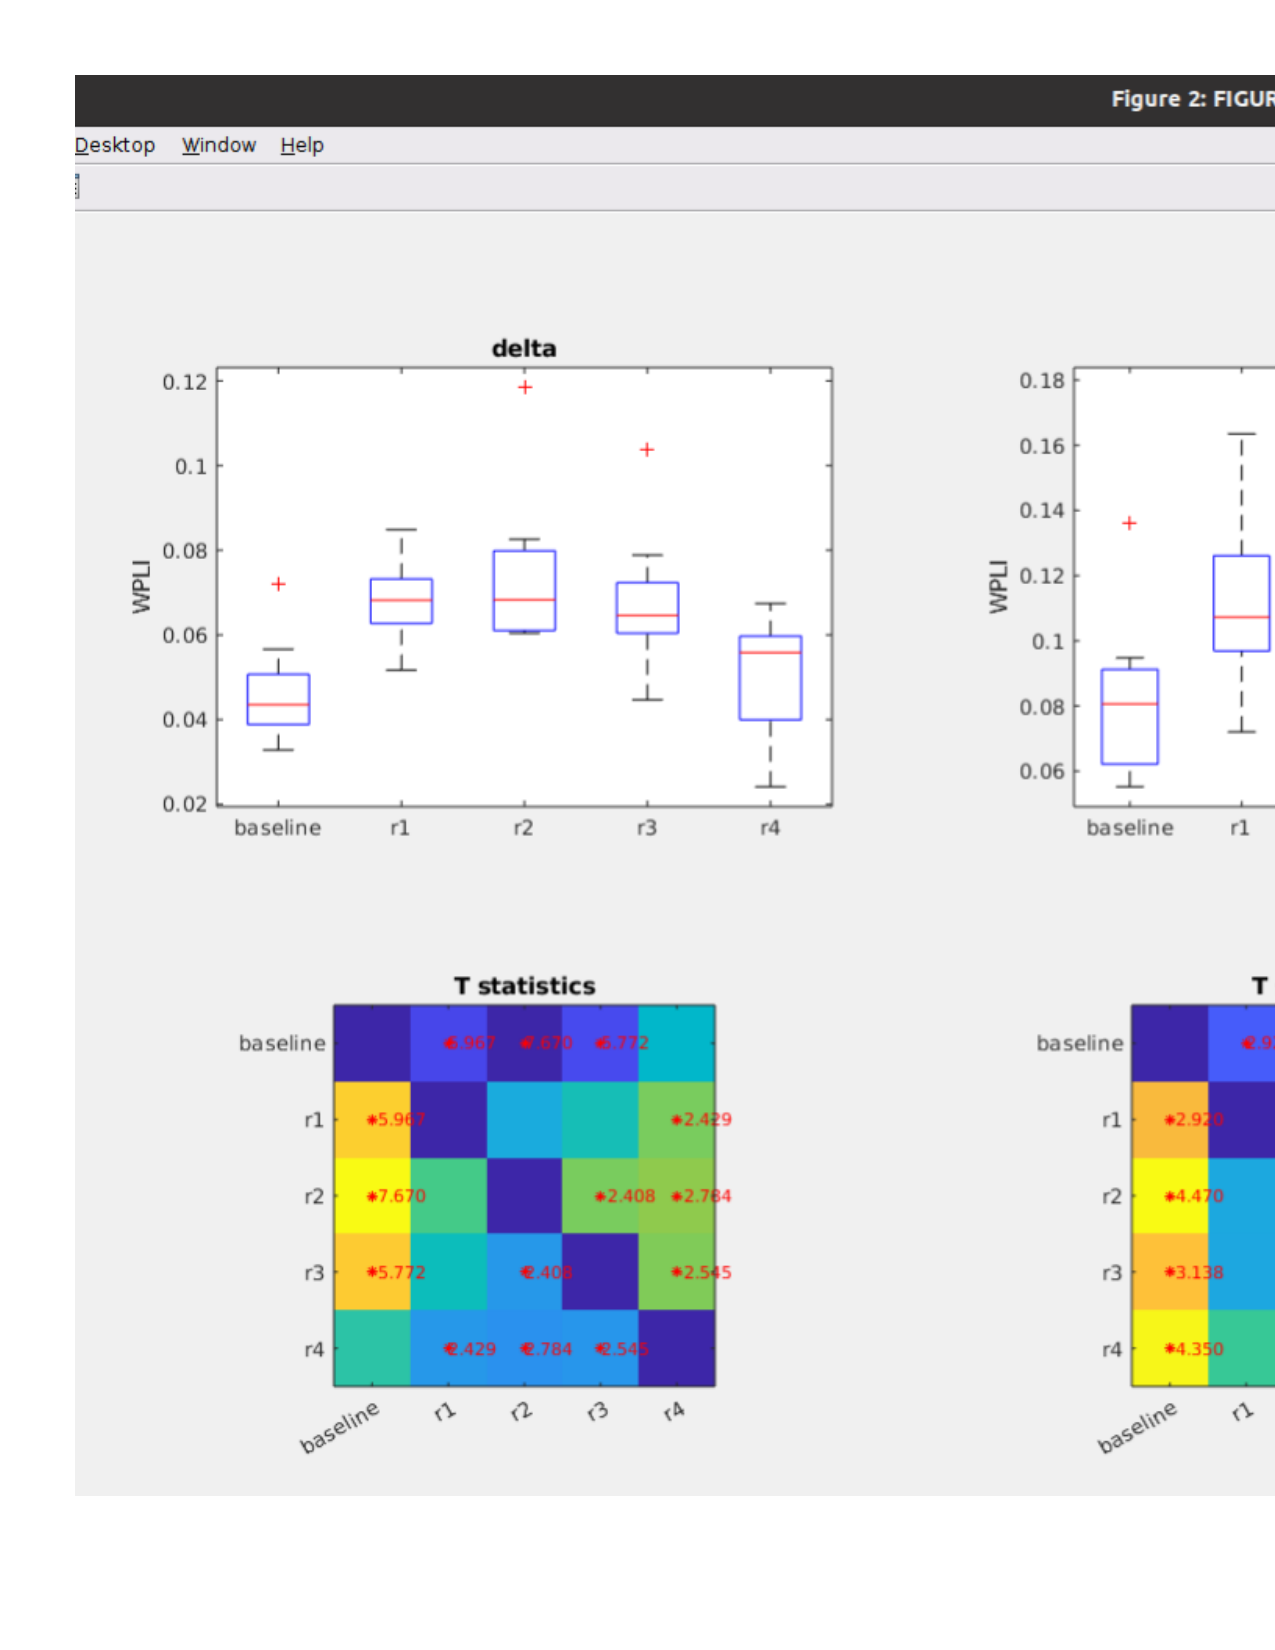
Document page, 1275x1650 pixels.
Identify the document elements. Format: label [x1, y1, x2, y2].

picture [75, 75, 1275, 1496]
